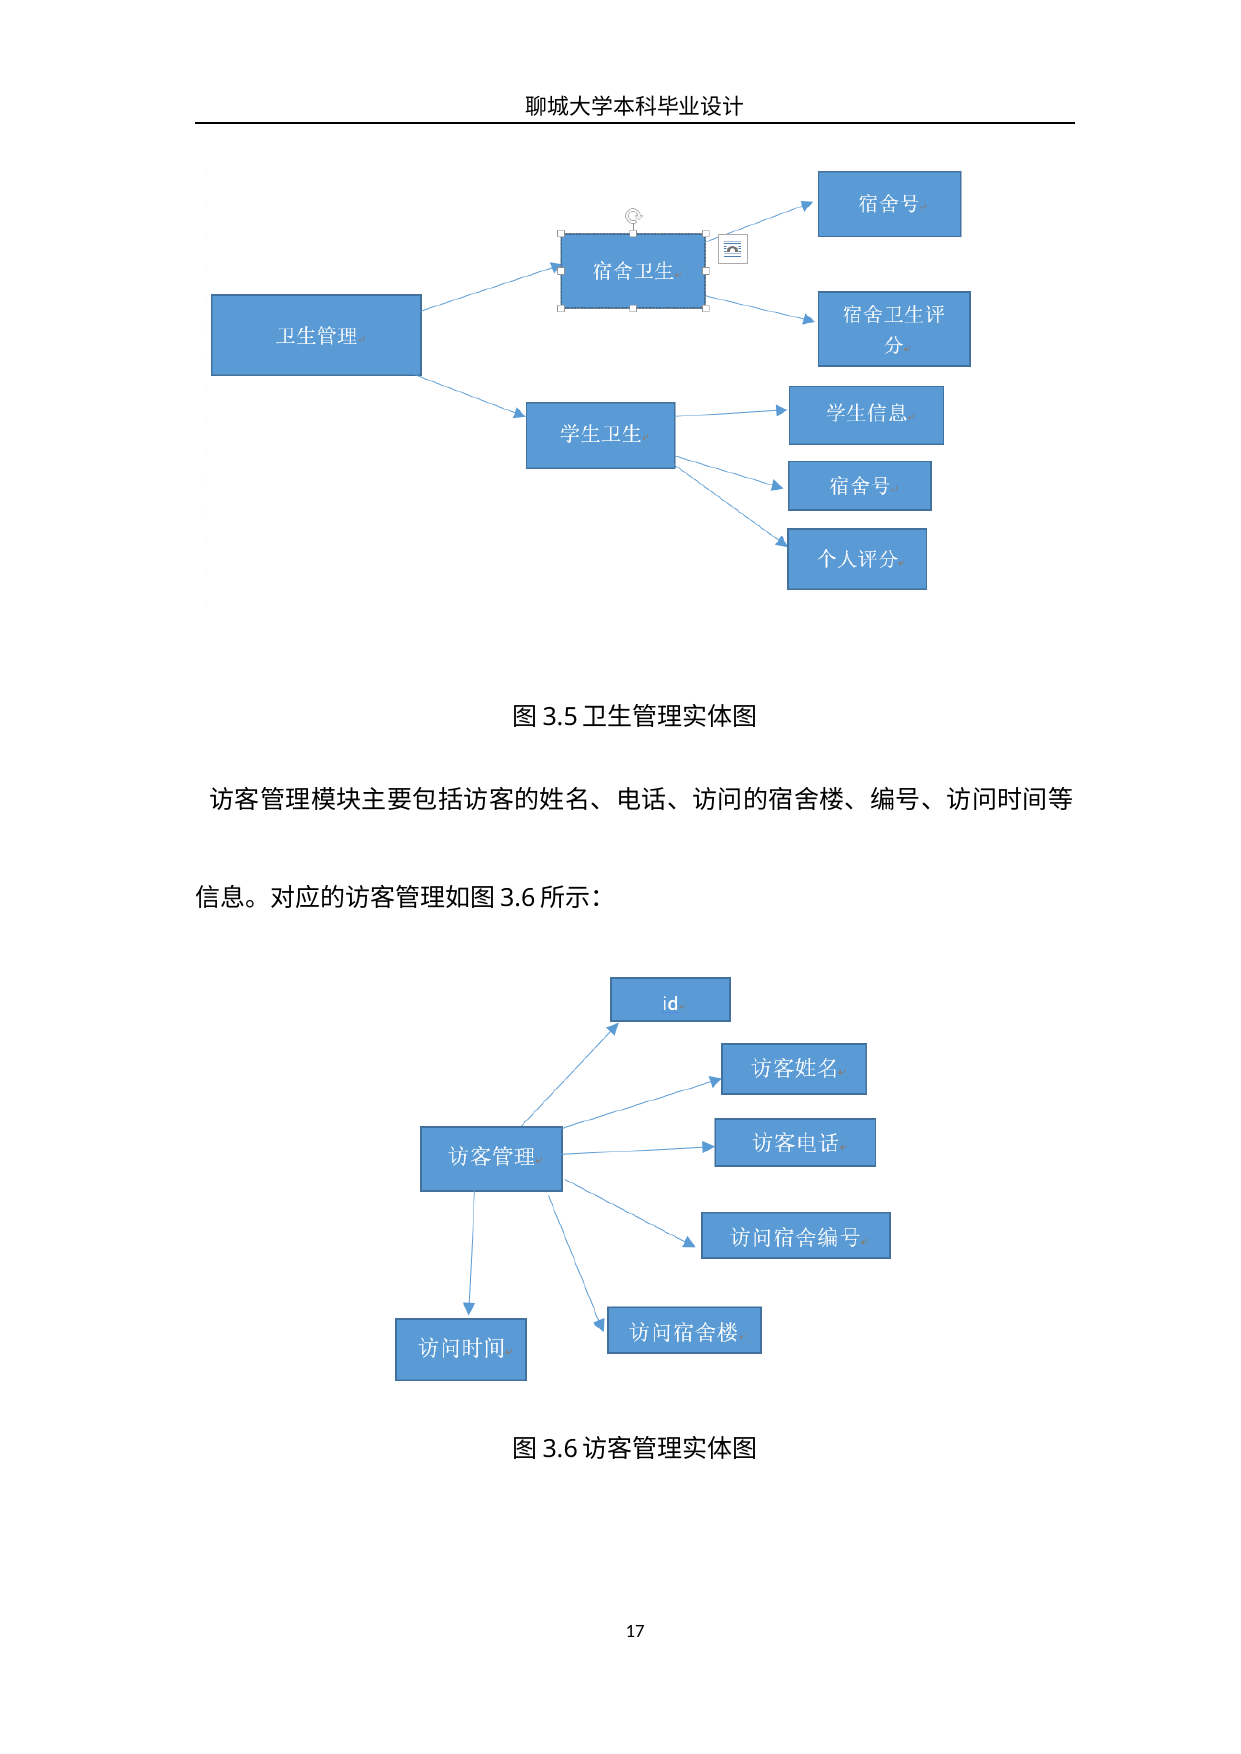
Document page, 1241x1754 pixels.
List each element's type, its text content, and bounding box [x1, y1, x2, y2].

text 图3.5卫生管理实体图 [195, 682, 1075, 747]
text 图3.6访客管理实体图 [195, 1414, 1075, 1479]
picture [232, 945, 1037, 1400]
text 访客管理模块主要包括访客的姓名、电话、访问的宿舍楼、编号、访问时间等信息。对应的访客管理如图3.6所示： [195, 765, 1075, 928]
picture [206, 162, 1063, 623]
